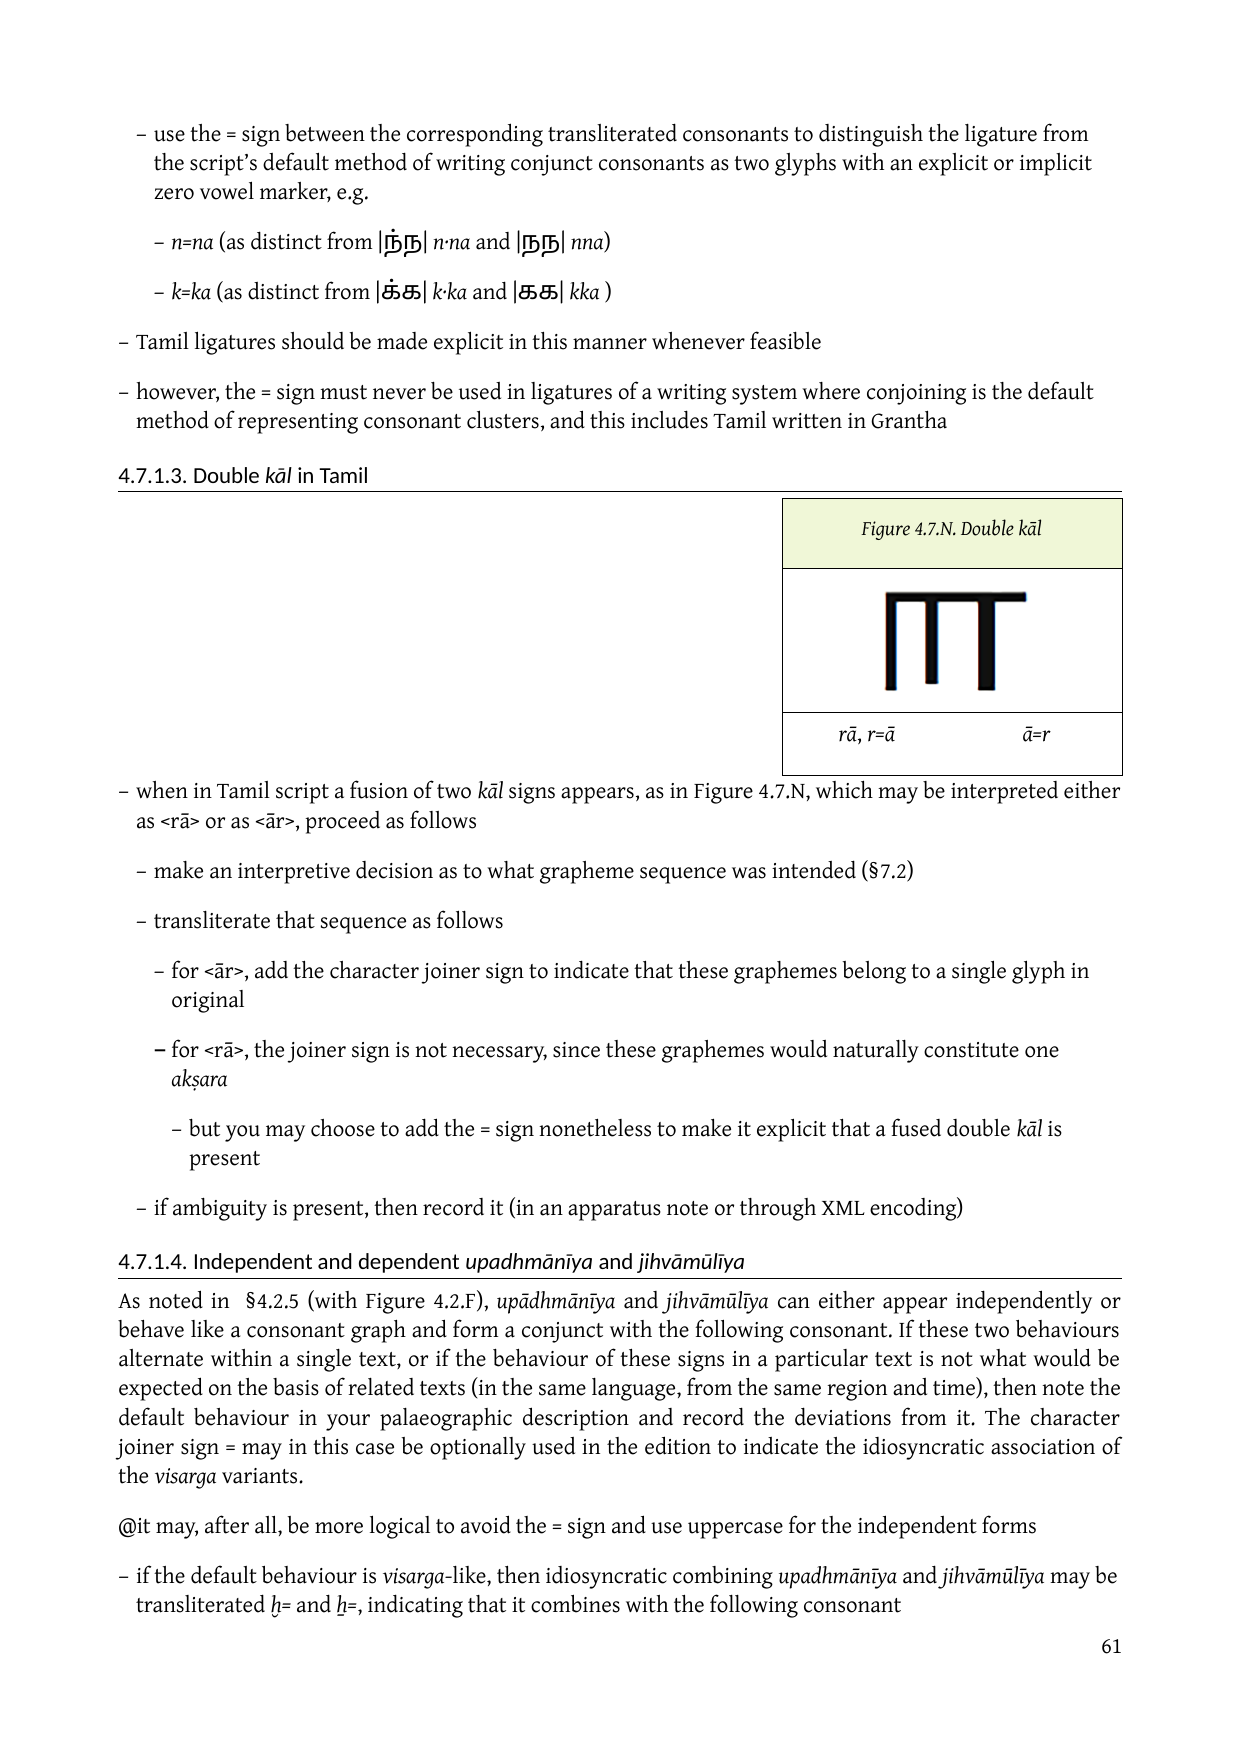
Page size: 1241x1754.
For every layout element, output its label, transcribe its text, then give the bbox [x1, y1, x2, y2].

list n=na (as distinct from |ந்ந| n·na and |நந| nna) [153, 226, 1122, 256]
list if ambiguity is present, then record it (in an apparatus note or through XML encoding) [136, 1192, 1122, 1221]
subtitle Independent and dependent upadhmānīya and jihvāmūlīya [118, 1246, 1122, 1278]
text As noted in §4.2.5 (with Figure 4.2.C), upādhmānīya and jihvāmūlīya can either appear independently or behave like a consonant graph and form a conjunct with the following consonant. If these two behaviours alternate within a single text, or if the behaviour of these signs in a particular text is not what would be expected on the basis of related texts (in the same language, from the same region and time), then note the default behaviour in your palaeographic description and record the deviations from it. The character joiner sign = may in this case be optionally used in the edition to indicate the idiosyncratic association of the visarga variants. [118, 1285, 1122, 1489]
list if the default behaviour is visarga-like, then idiosyncratic combining upadhmānīya and jihvāmūlīya may be transliterated ḫ= and ẖ=, indicating that it combines with the following consonant [118, 1560, 1122, 1618]
picture [873, 581, 1032, 700]
list use the = sign between the corresponding transliterated consonants to distinguish the ligature from the script’s default method of writing conjunct consonants as two glyphs with an explicit or implicit zero vowel marker, e.g. [136, 118, 1122, 206]
list k=ka (as distinct from |க்க| k·ka and |கக| kka ) [153, 276, 1122, 306]
list when in Tamil script a fusion of two kāl signs appears, as in Figure 4.7.A, which may be interpreted either as <rā> or as <ār>, proceed as follows [118, 776, 1122, 834]
list make an interpretive decision as to what grapheme sequence was intended (§7.2) [136, 855, 1122, 884]
table_cell [783, 569, 1122, 712]
text @it may, after all, be more logical to avoid the = sign and use uppercase for the independent forms [118, 1510, 1122, 1539]
list for <ār>, add the character joiner sign to indicate that these graphemes belong to a single glyph in original [153, 955, 1122, 1013]
list Tamil ligatures should be made explicit in this manner whenever feasible [118, 326, 1122, 356]
table_cell rā, r=ā [783, 713, 952, 774]
list however, the = sign must never be used in ligatures of a writing system where conjoining is the default method of representing consonant clusters, and this includes Tamil written in Grantha [118, 376, 1122, 435]
list for <rā>, the joiner sign is not necessary, since these graphemes would naturally constitute one akṣara [153, 1034, 1122, 1092]
subtitle Double kāl in Tamil [118, 460, 1122, 491]
list but you may choose to add the = sign nonetheless to make it explicit that a fused double kāl is present [171, 1113, 1122, 1171]
table_header Figure 4.7.A. Double kāl [783, 499, 1122, 568]
table_cell ā=r [953, 713, 1122, 774]
list transliterate that sequence as follows [136, 905, 1122, 934]
